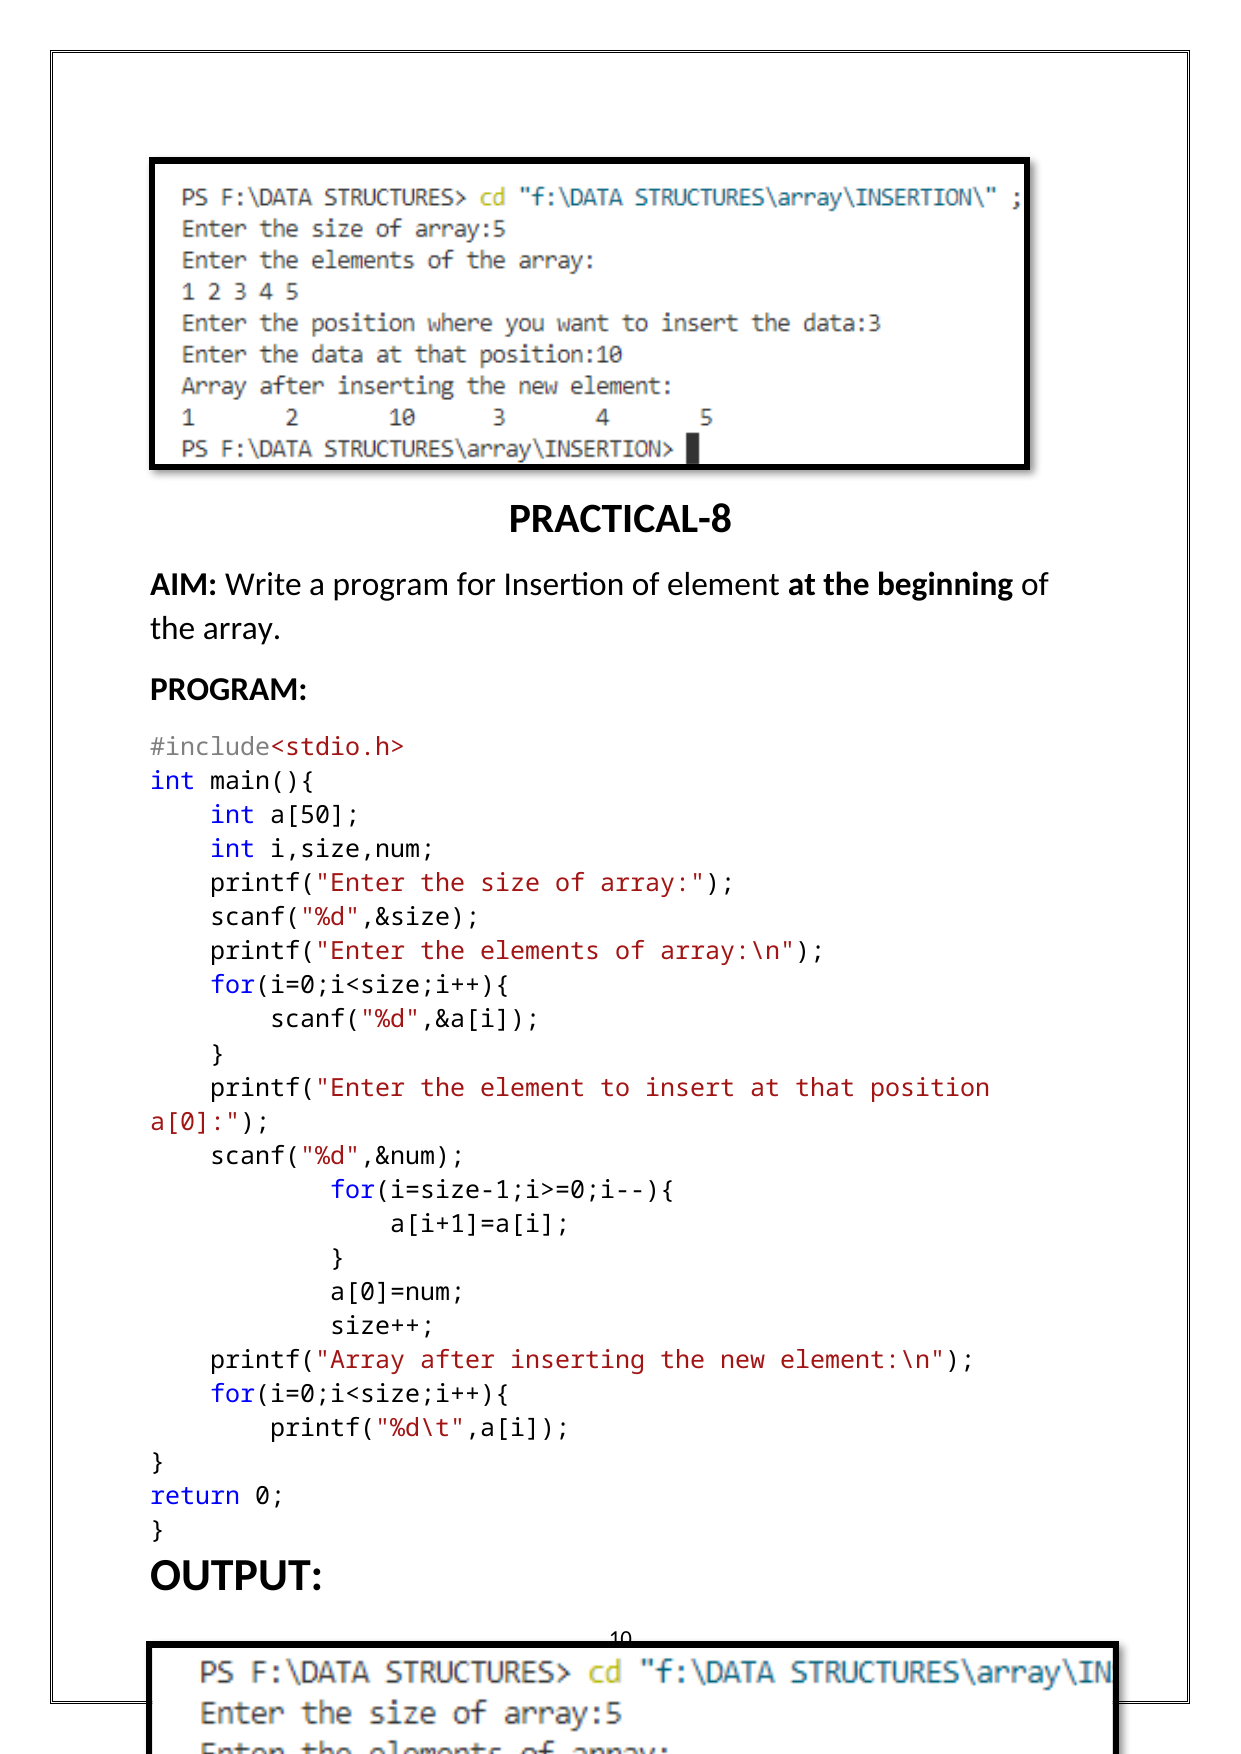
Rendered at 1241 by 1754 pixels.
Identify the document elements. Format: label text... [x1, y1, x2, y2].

picture [155, 164, 1024, 464]
text PROGRAM: [150, 668, 1090, 709]
text for(i=0;i<size;i++){ [150, 1376, 1090, 1410]
text int i,size,num; [150, 831, 1090, 865]
text printf("Enter the elements of array:\n"); [150, 933, 1090, 967]
text } [150, 1444, 1090, 1478]
text printf("Enter the size of array:"); [150, 865, 1090, 899]
picture [152, 1648, 1113, 1754]
text } [150, 1035, 1090, 1069]
text printf("Enter the element to insert at that position a[0]:"); [150, 1069, 1090, 1137]
text int main(){ [150, 763, 1090, 797]
text printf("Array after inserting the new element:\n"); [150, 1342, 1090, 1376]
text for(i=0;i<size;i++){ [150, 967, 1090, 1001]
text return 0; [150, 1478, 1090, 1512]
text PRACTICAL-8 [150, 492, 1090, 543]
text printf("%d\t",a[i]); [150, 1410, 1090, 1444]
text scanf("%d",&size); [150, 899, 1090, 933]
text } [150, 1512, 1090, 1546]
text #include<stdio.h> [150, 729, 1090, 763]
text AIM: Write a program for Insertion of element at the beginning of the array. [150, 563, 1090, 648]
text a[0]=num; [150, 1274, 1090, 1308]
text size++; [150, 1308, 1090, 1342]
text OUTPUT: [150, 1546, 1090, 1602]
text scanf("%d",&num); [150, 1137, 1090, 1171]
text scanf("%d",&a[i]); [150, 1001, 1090, 1035]
text int a[50]; [150, 797, 1090, 831]
text for(i=size-1;i>=0;i--){ [150, 1171, 1090, 1206]
text a[i+1]=a[i]; [150, 1206, 1090, 1239]
text } [150, 1239, 1090, 1274]
